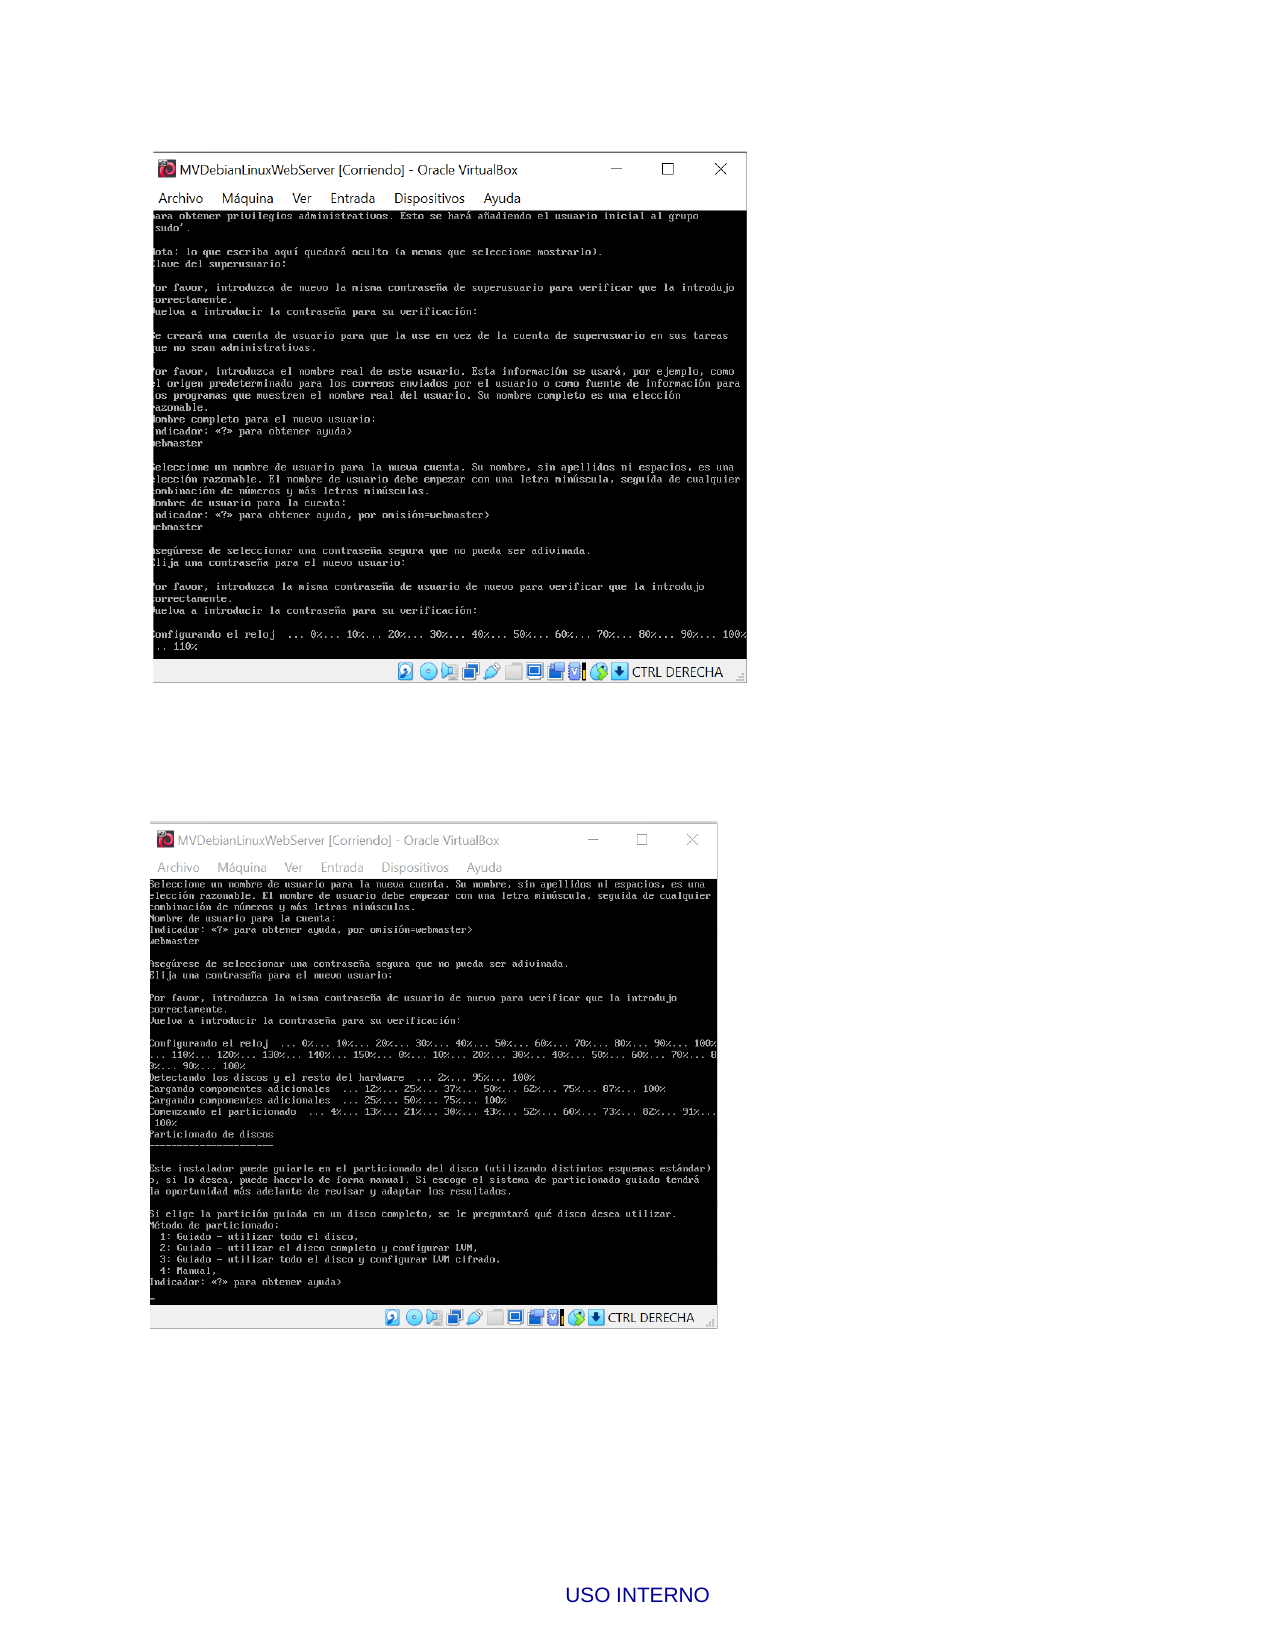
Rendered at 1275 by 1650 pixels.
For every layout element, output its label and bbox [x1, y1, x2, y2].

picture [153, 151, 747, 683]
picture [150, 821, 718, 1329]
